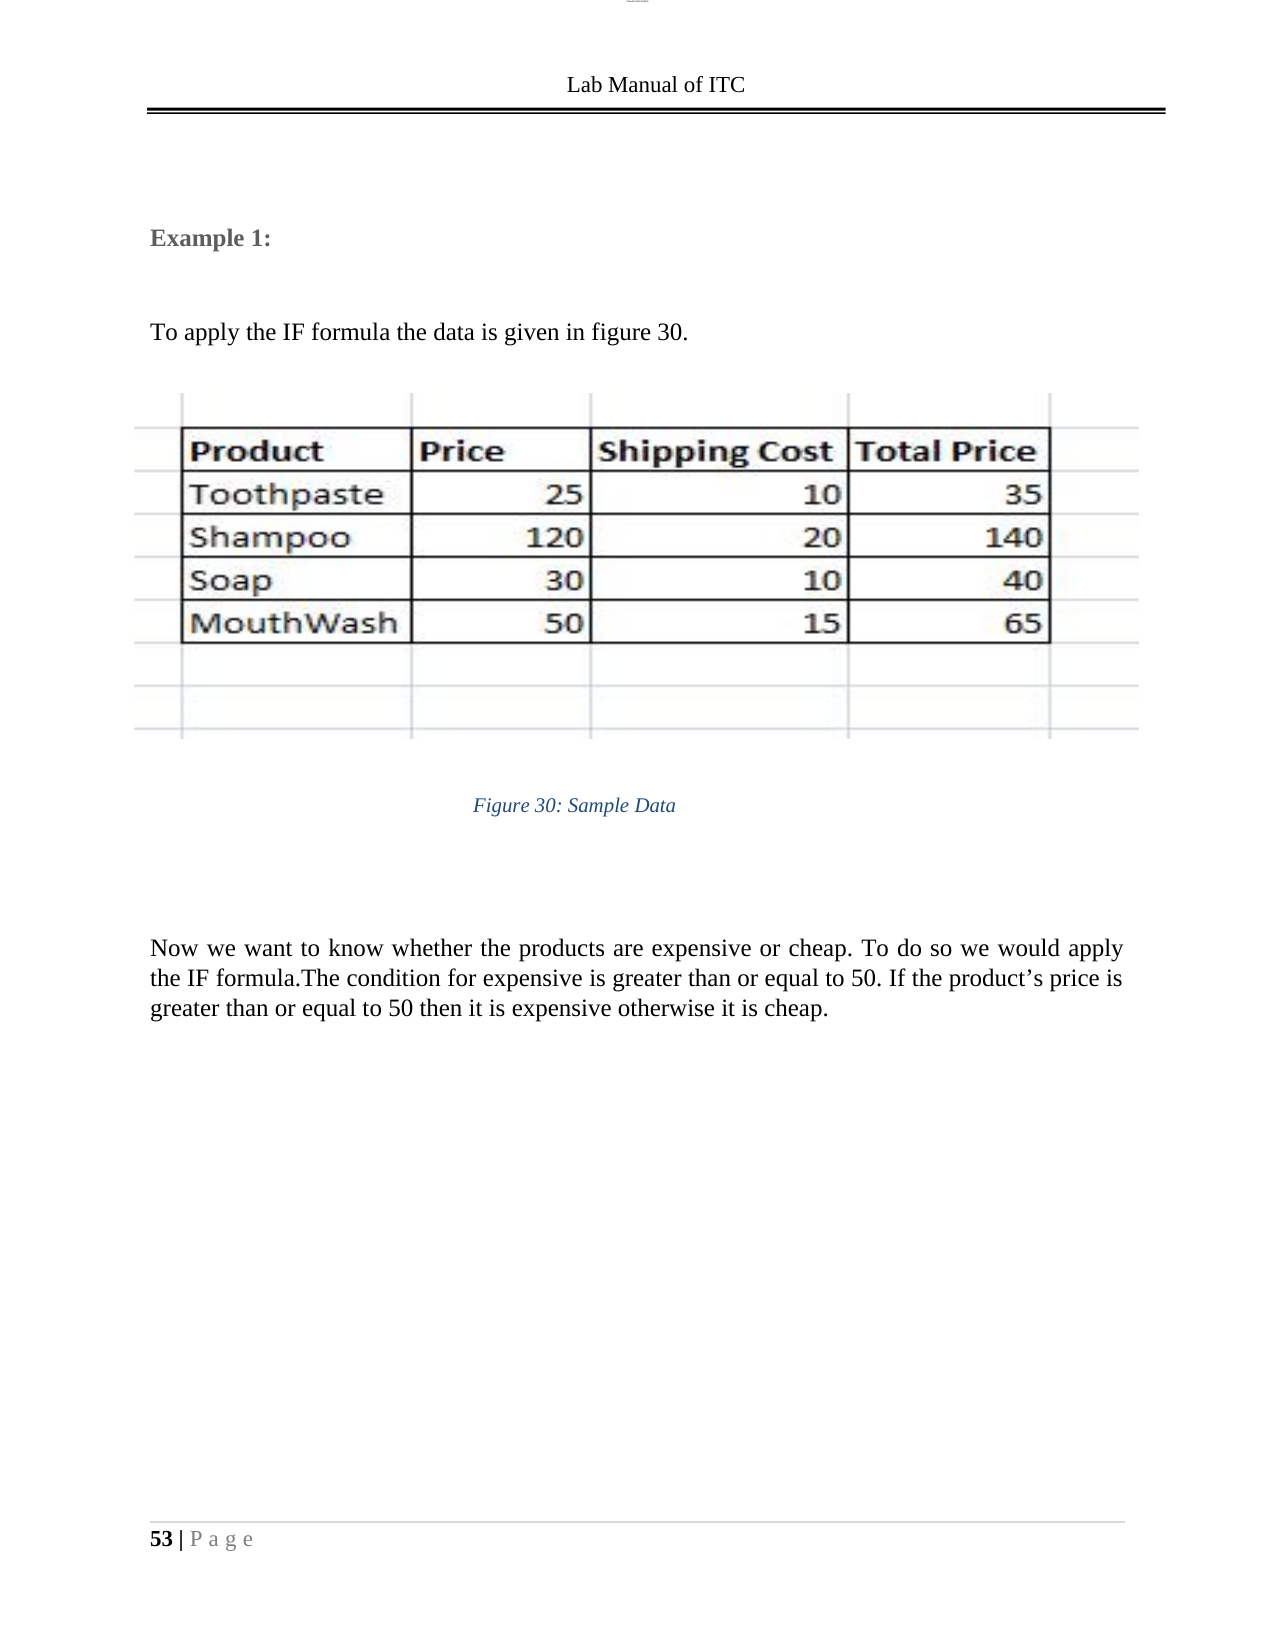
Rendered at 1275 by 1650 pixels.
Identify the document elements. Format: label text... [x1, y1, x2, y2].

text Example 1: [150, 223, 1125, 251]
text Now we want to know whether the products are expensive or cheap. To do so we would apply the IF formula.The condition for expensive is greater than or equal to 50. If the product’s price is greater than or equal to 50 then it is expensive otherwise it is cheap. [150, 933, 1125, 1022]
picture [134, 393, 1139, 739]
text Figure 30: Sample Data [473, 794, 1125, 818]
text To apply the IF formula the data is given in figure 30. [150, 318, 1125, 346]
